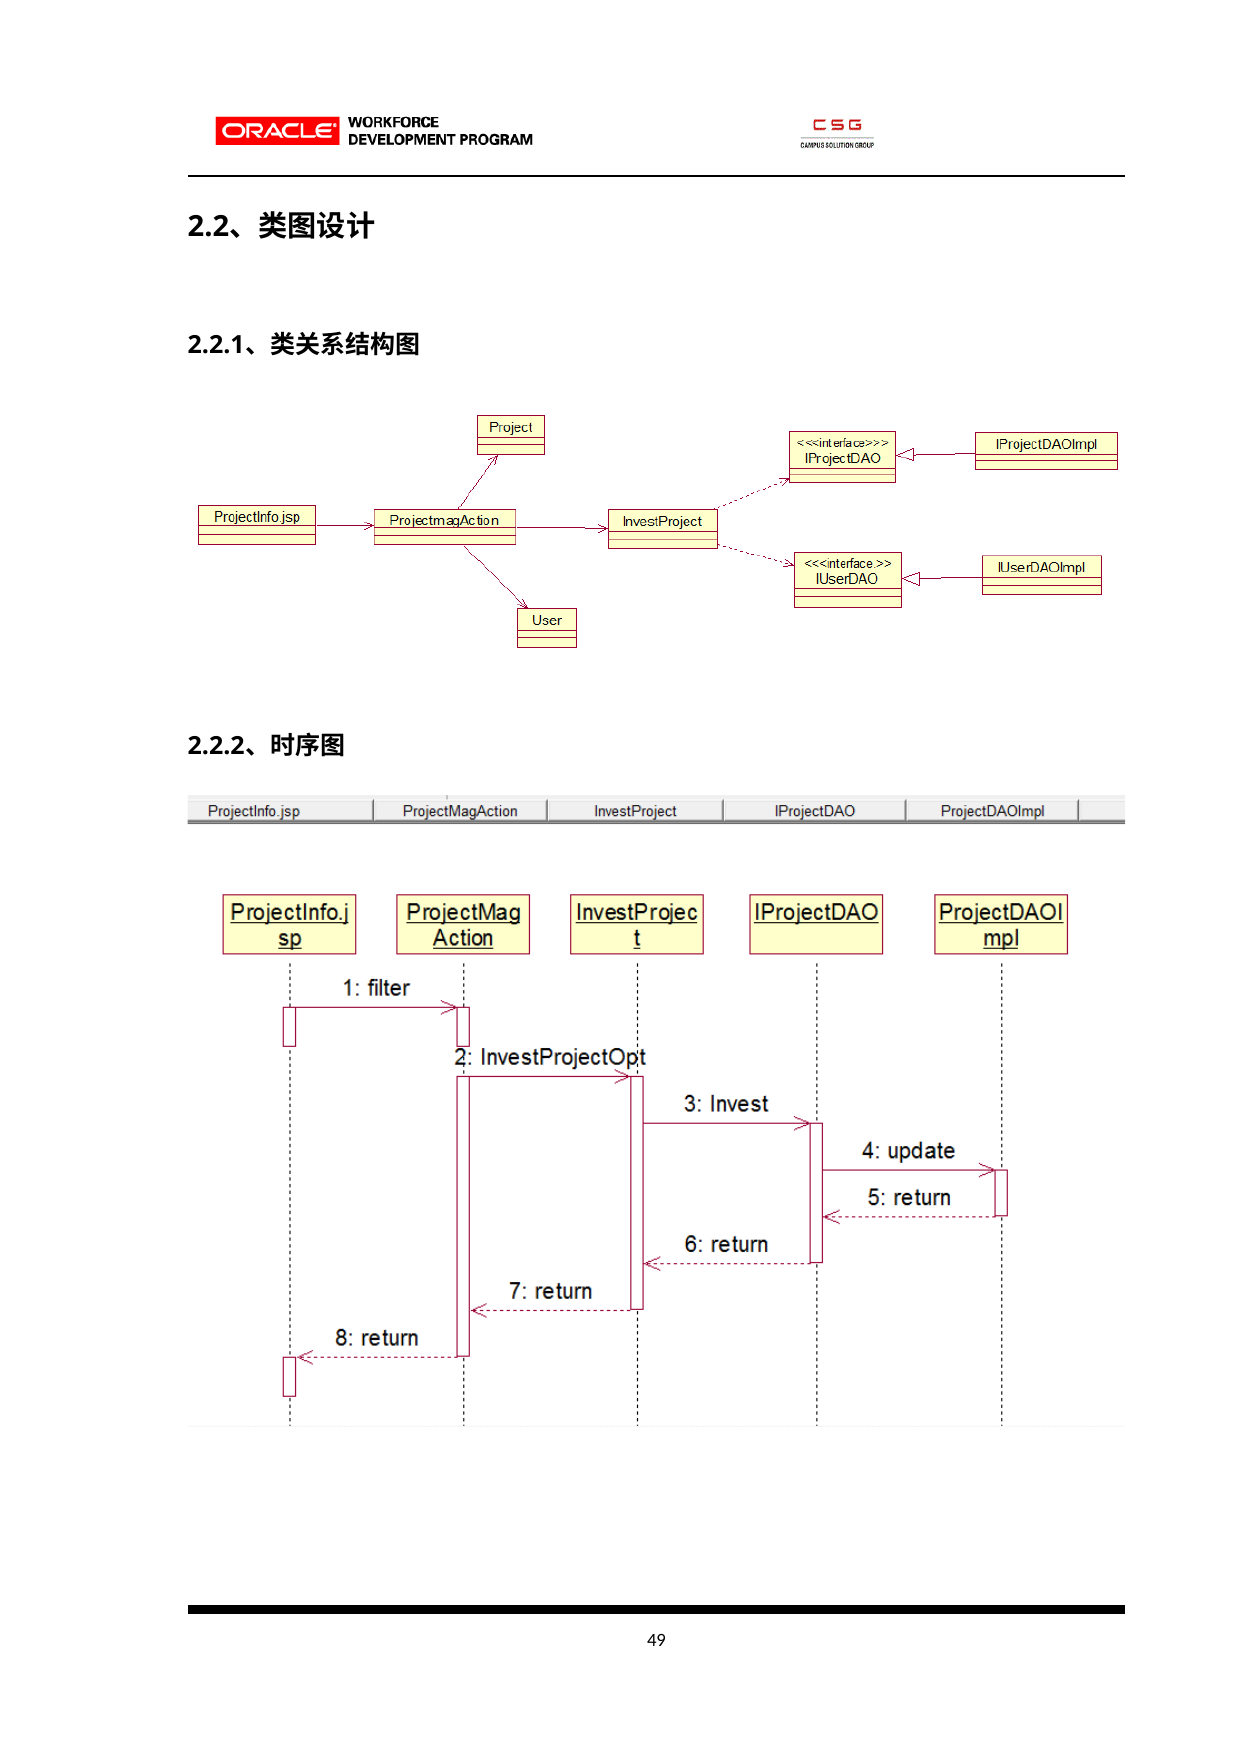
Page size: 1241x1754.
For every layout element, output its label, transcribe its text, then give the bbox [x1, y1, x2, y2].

picture [187, 88, 560, 173]
picture [789, 99, 888, 173]
subtitle 2.2.1、类关系结构图 [187, 310, 1125, 375]
subtitle 2.2.2、时序图 [187, 711, 1125, 776]
subtitle 2.2、类图设计 [187, 192, 1125, 257]
picture [187, 393, 1125, 669]
picture [187, 795, 1125, 1427]
